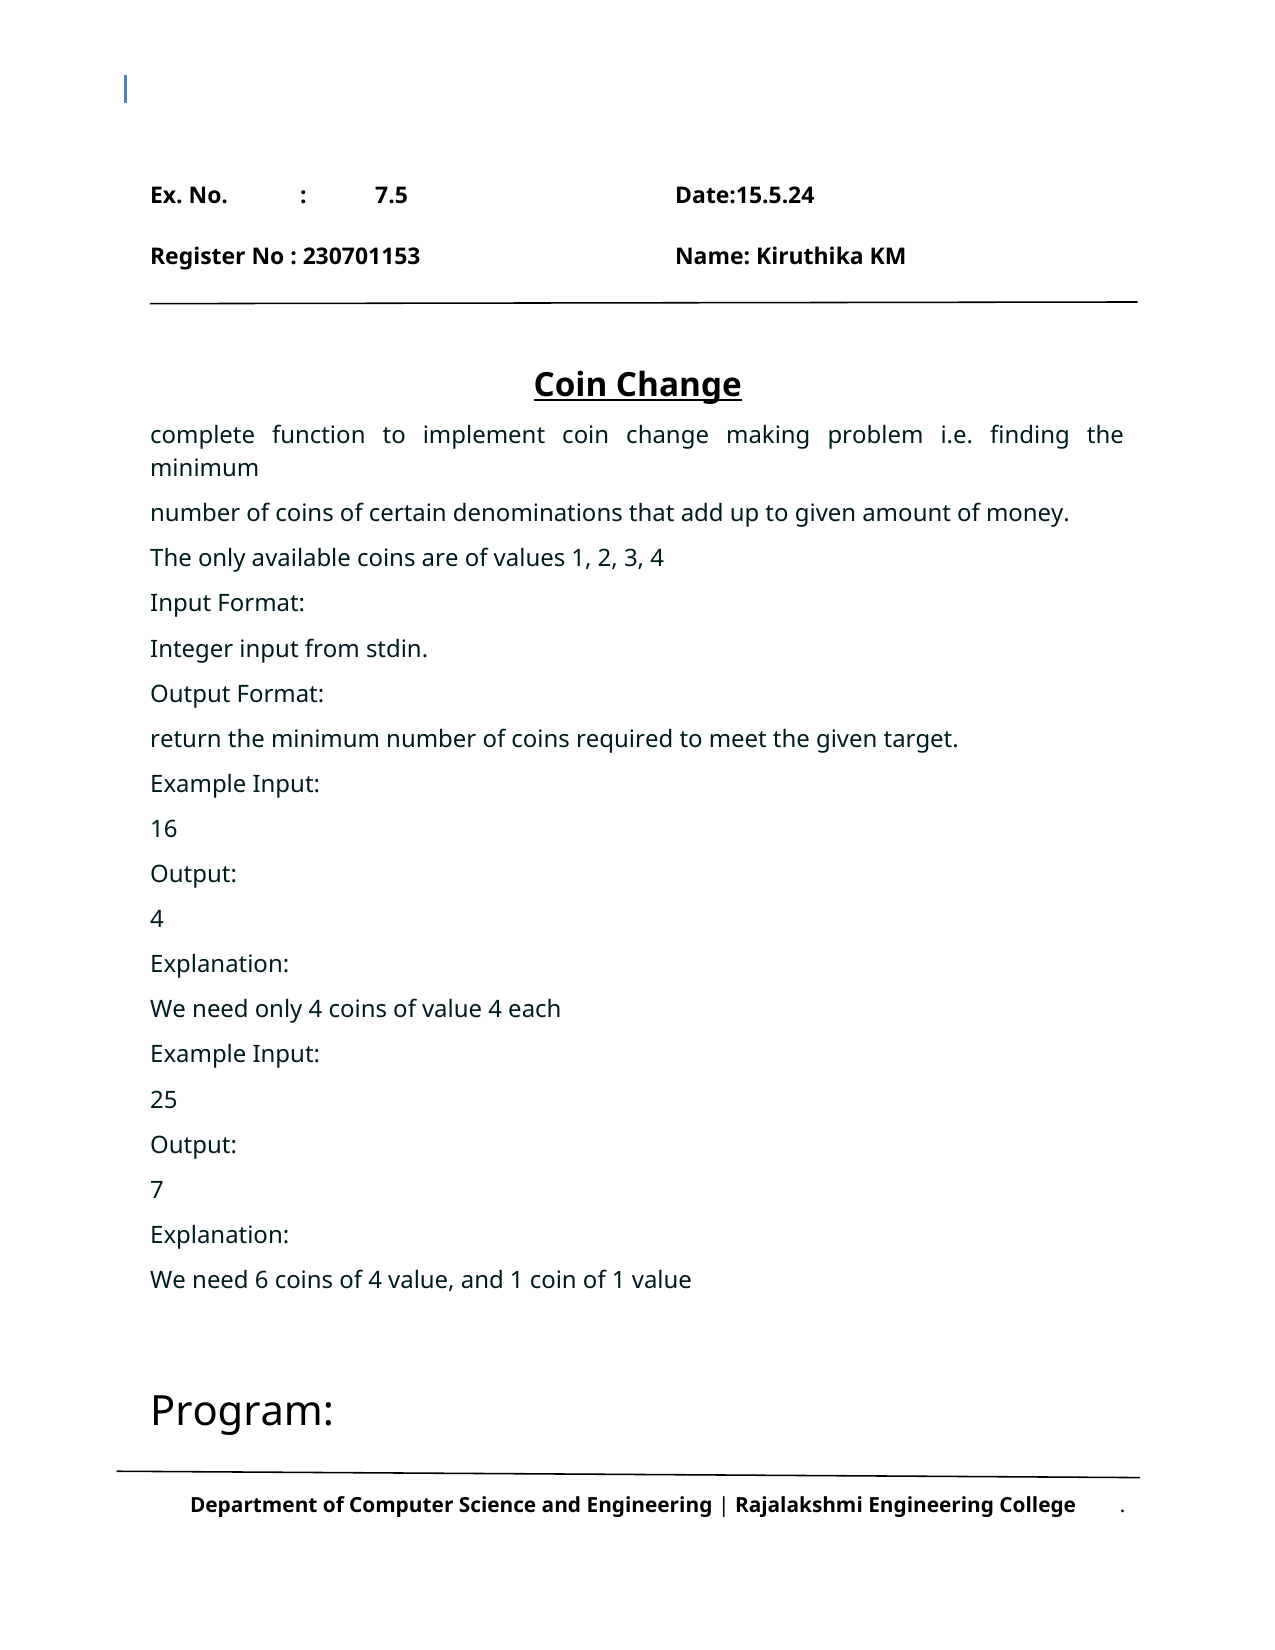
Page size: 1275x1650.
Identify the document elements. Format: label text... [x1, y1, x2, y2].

text 4 [150, 902, 1125, 934]
text Register No : 230701153 Name: Kiruthika KM [150, 239, 1125, 271]
text return the minimum number of coins required to meet the given target. [150, 722, 1125, 754]
text Output: [150, 857, 1125, 889]
text 25 [150, 1082, 1125, 1115]
text Program: [150, 1381, 1125, 1437]
text Explanation: [150, 947, 1125, 980]
text Explanation: [150, 1218, 1125, 1250]
text 16 [150, 812, 1125, 844]
text Integer input from stdin. [150, 631, 1125, 664]
text Output Format: [150, 676, 1125, 709]
text The only available coins are of values 1, 2, 3, 4 [150, 541, 1125, 574]
text complete function to implement coin change making problem i.e. finding the minimum [150, 418, 1125, 483]
text Example Input: [150, 767, 1125, 799]
text Coin Change [150, 360, 1125, 406]
text We need only 4 coins of value 4 each [150, 992, 1125, 1025]
text Ex. No. : 7.5 Date:15.5.24 [150, 179, 1125, 210]
text Output: [150, 1127, 1125, 1160]
text number of coins of certain denominations that add up to given amount of money. [150, 496, 1125, 529]
text 7 [150, 1173, 1125, 1205]
text We need 6 coins of 4 value, and 1 coin of 1 value [150, 1263, 1125, 1295]
text Input Format: [150, 586, 1125, 619]
text Example Input: [150, 1037, 1125, 1070]
